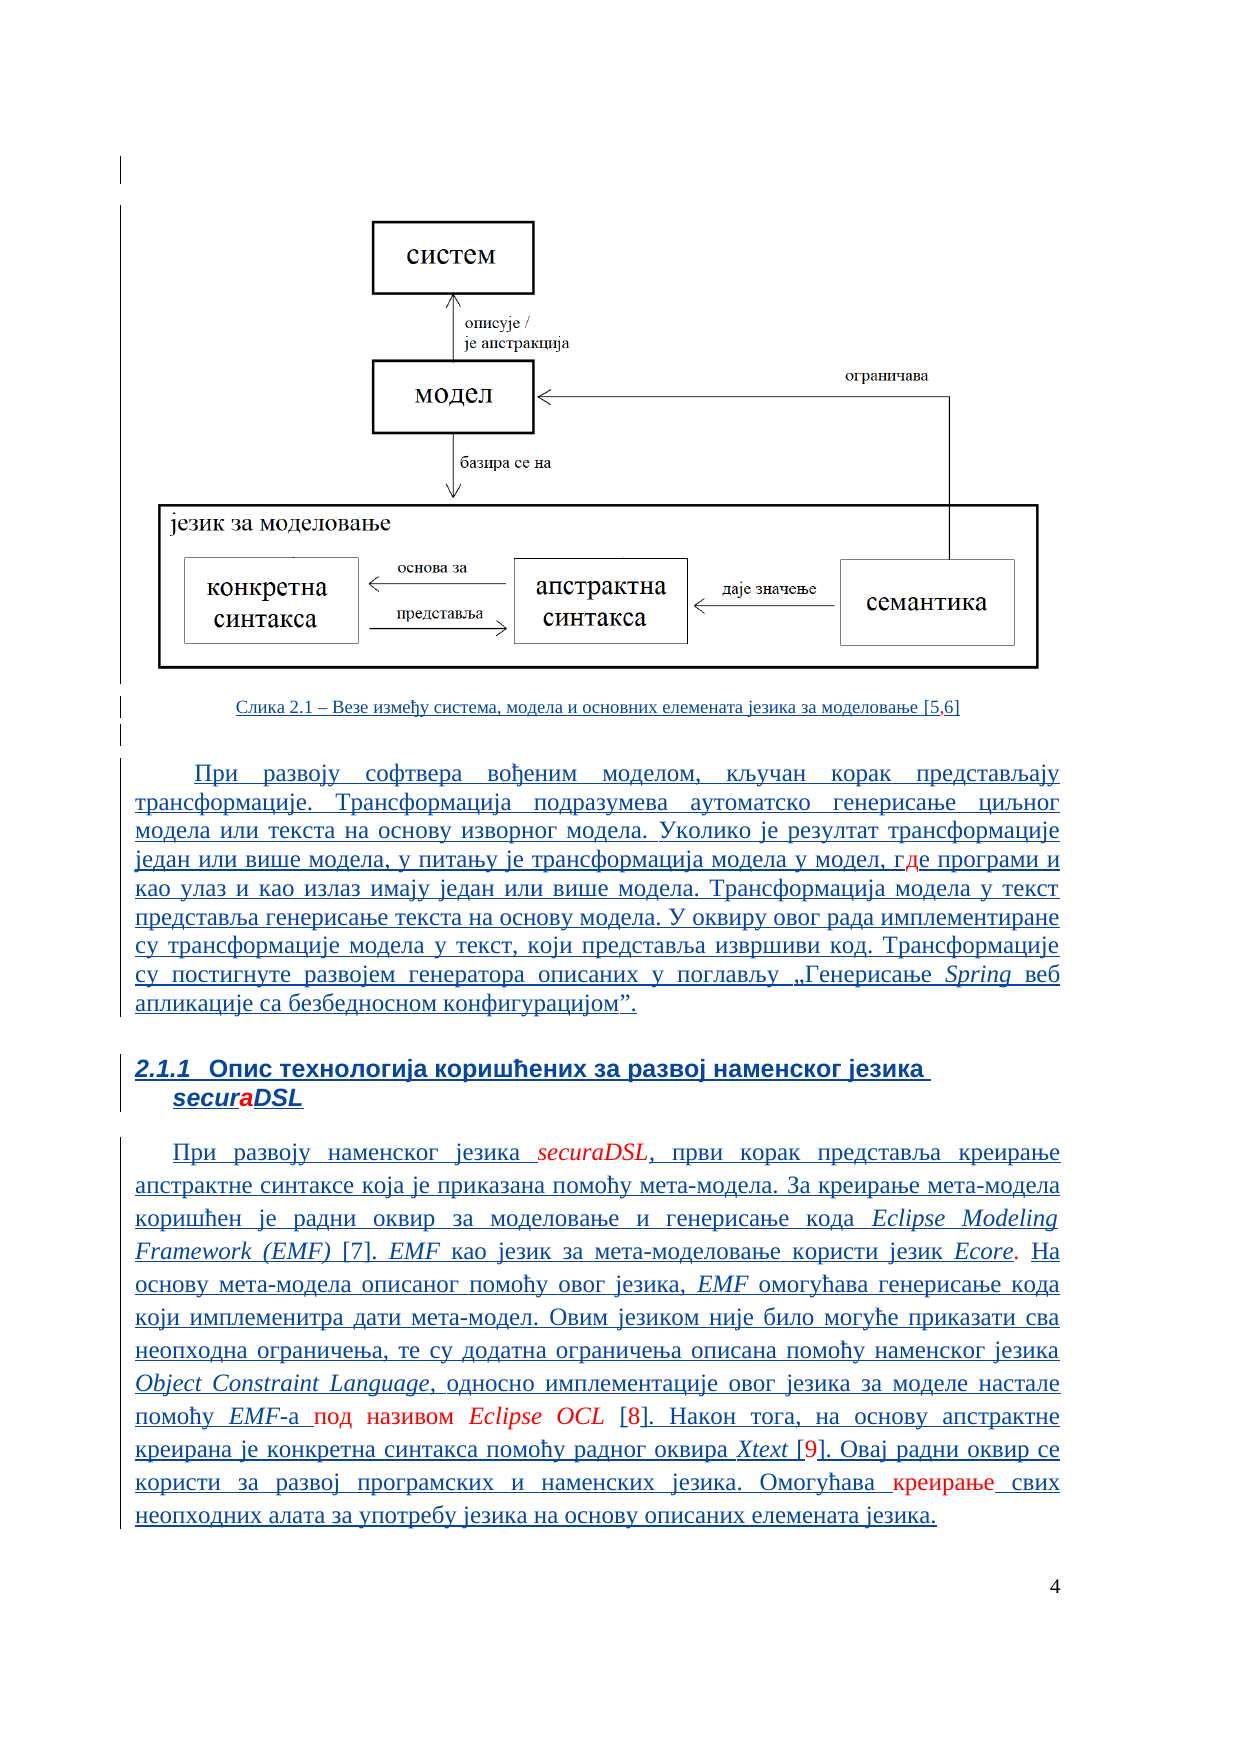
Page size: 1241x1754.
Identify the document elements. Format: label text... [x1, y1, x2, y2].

text д [135, 899, 1060, 927]
text д [135, 985, 1060, 1017]
text д [135, 758, 1060, 812]
picture [144, 205, 1051, 684]
text securaDSL. под називом Eclipse OCL 89креирање [135, 1196, 1060, 1294]
text д [135, 928, 1060, 956]
text , [135, 696, 1060, 718]
text д [135, 842, 1060, 898]
text securaDSL. под називом Eclipse OCL 89креирање [135, 1137, 1060, 1195]
subtitle a [135, 1054, 1060, 1112]
text д [135, 957, 1060, 984]
text д [135, 813, 1060, 841]
text securaDSL. под називом Eclipse OCL 89креирање [135, 1394, 1060, 1529]
text securaDSL. под називом Eclipse OCL 89креирање [135, 1361, 1060, 1393]
text securaDSL. под називом Eclipse OCL 89креирање [135, 1328, 1060, 1360]
text securaDSL. под називом Eclipse OCL 89креирање [135, 1295, 1060, 1327]
